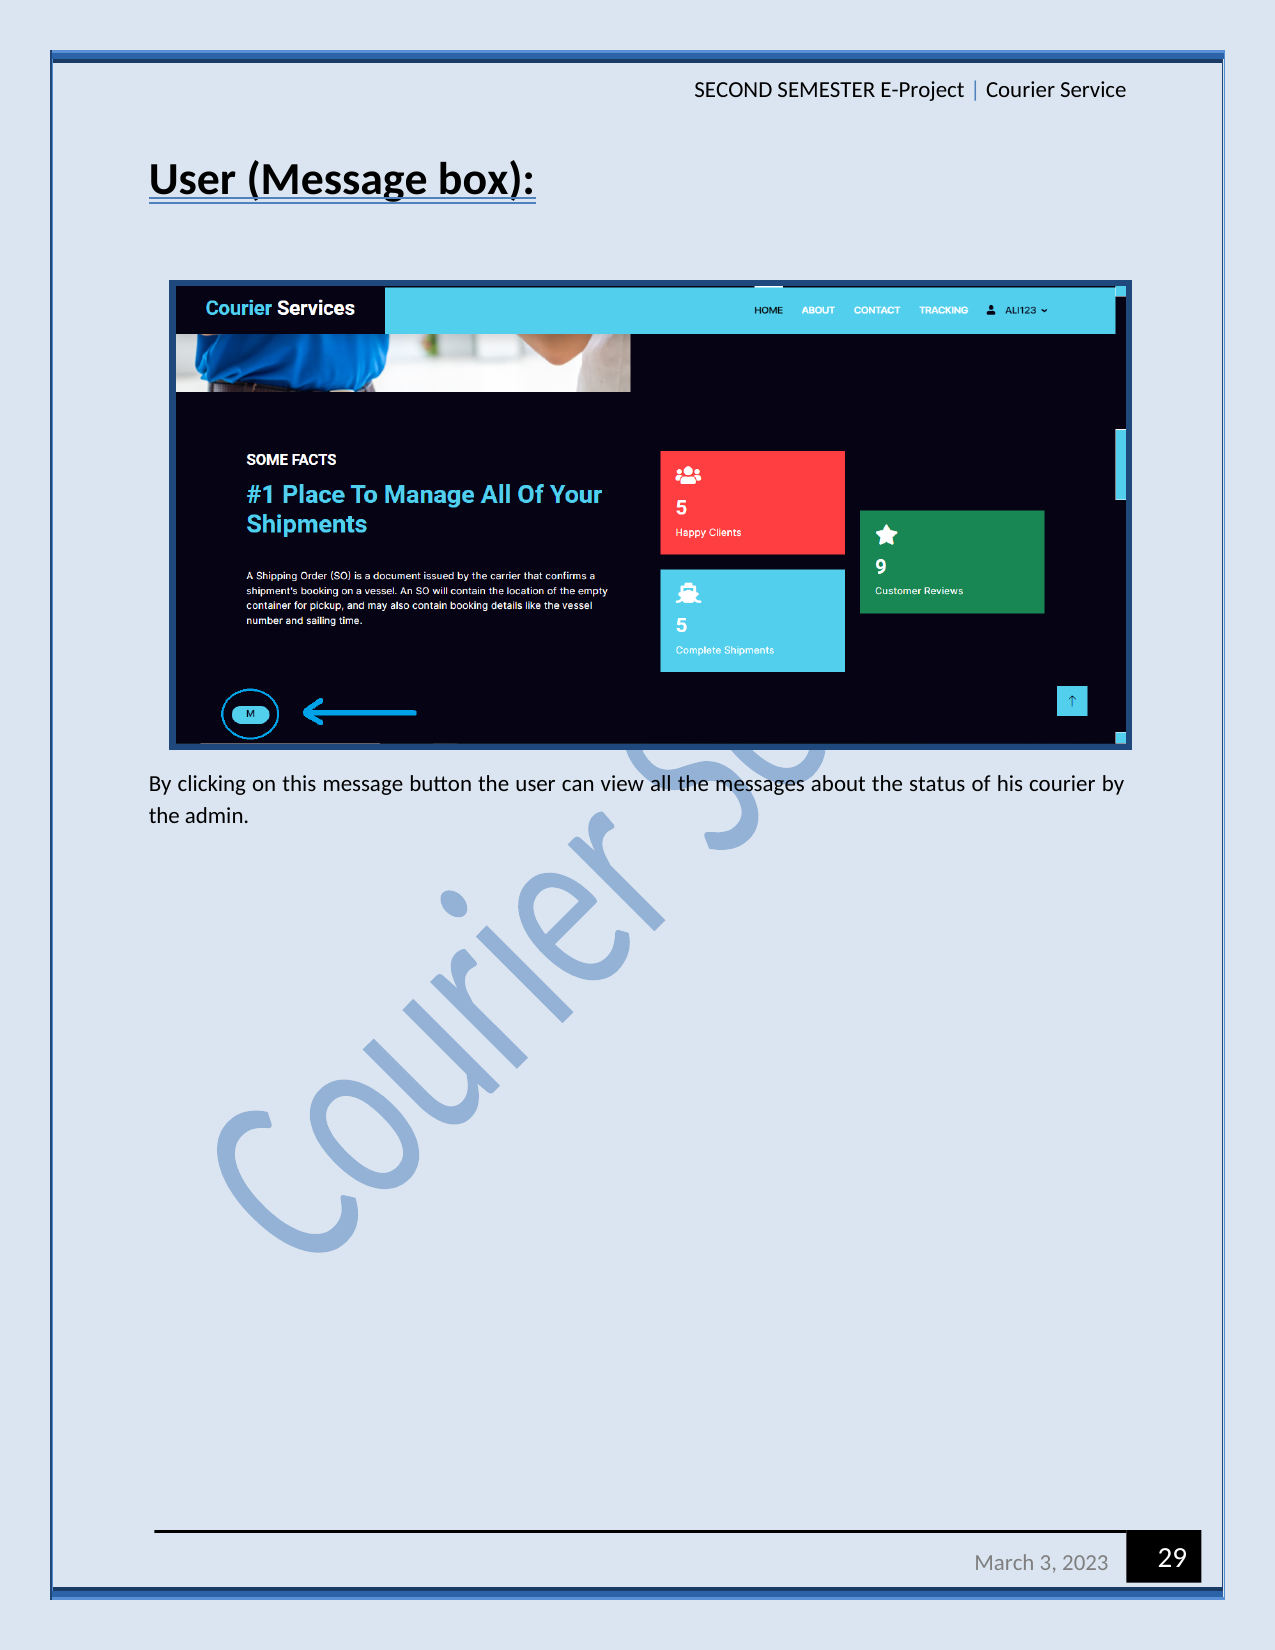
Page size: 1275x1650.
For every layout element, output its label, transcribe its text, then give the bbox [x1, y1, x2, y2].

text User (Message box): [148, 150, 1126, 206]
picture [176, 286, 1126, 744]
